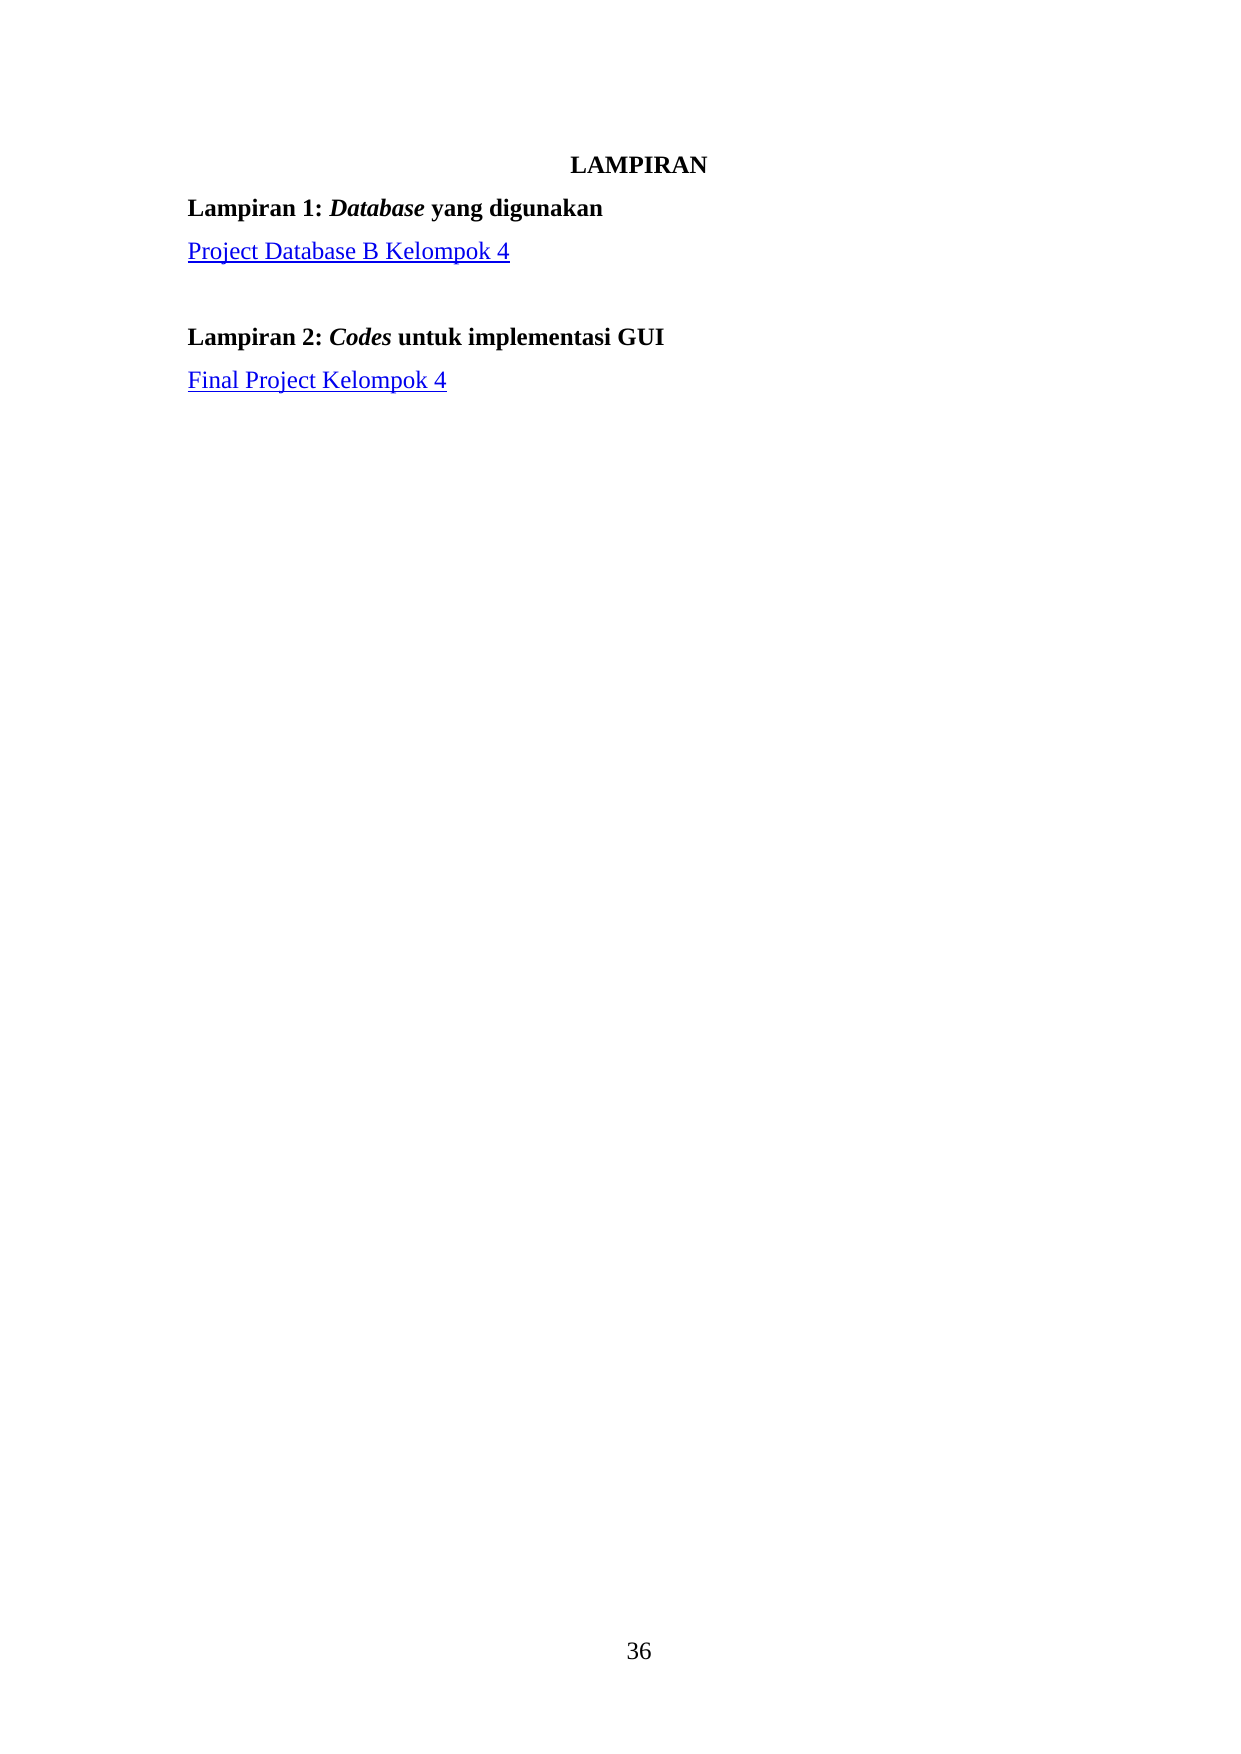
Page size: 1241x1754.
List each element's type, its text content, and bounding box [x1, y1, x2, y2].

text Final Project Kelompok 4 [187, 366, 1090, 394]
subtitle LAMPIRAN [187, 150, 1090, 179]
text Project Database B Kelompok 4 [187, 236, 1090, 265]
text Lampiran 2: Codes untuk implementasi GUI [187, 322, 1090, 351]
text Lampiran 1: Database yang digunakan [187, 193, 1090, 222]
